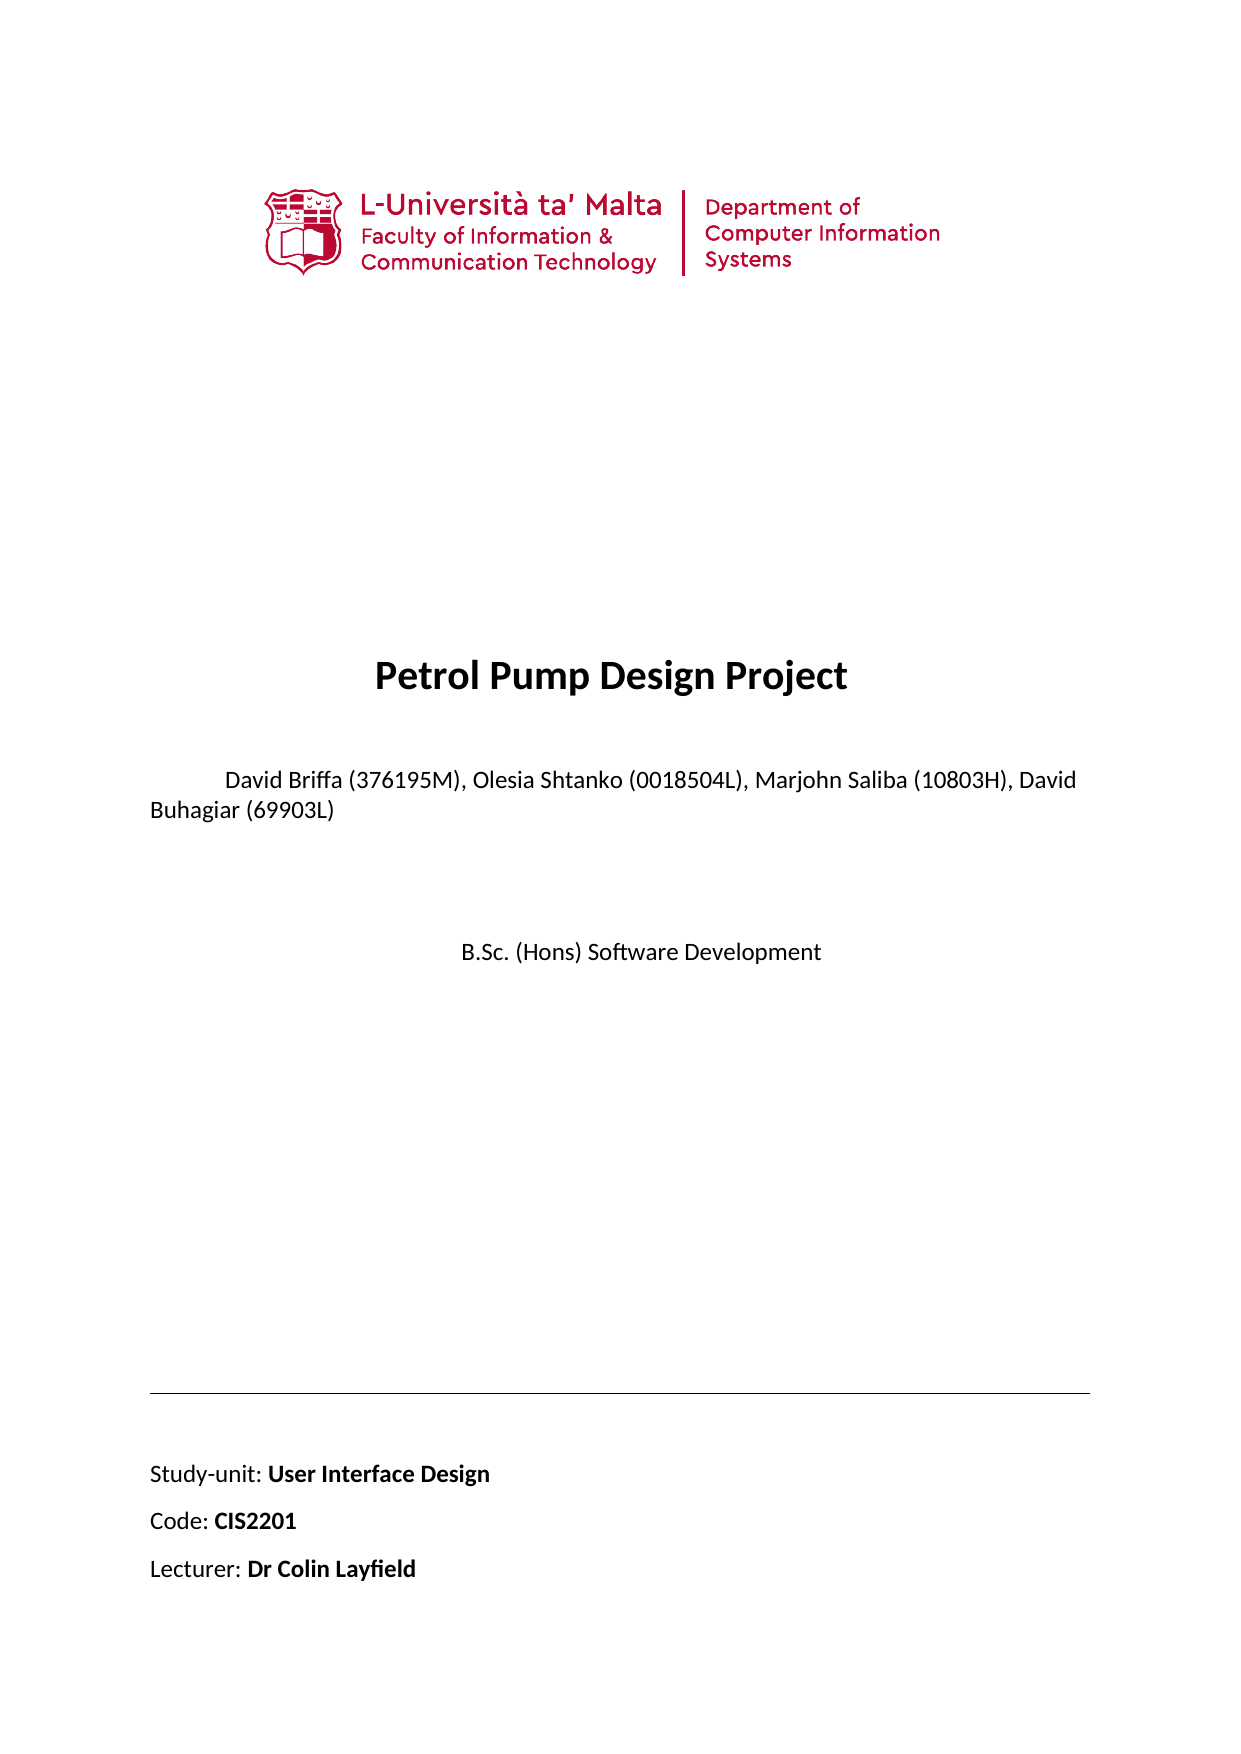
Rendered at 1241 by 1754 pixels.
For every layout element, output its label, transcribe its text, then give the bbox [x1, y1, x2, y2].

text B.Sc. (Hons) Software Development [375, 936, 1090, 967]
text Study-unit: User Interface Design [150, 1458, 1090, 1489]
text Code: CIS2201 [150, 1506, 1090, 1536]
picture [225, 150, 980, 316]
text David Briffa (376195M), Olesia Shtanko (0018504L), Marjohn Saliba (10803H), David Buhagiar (69903L) [150, 764, 1090, 825]
text Petrol Pump Design Project [300, 649, 1090, 700]
text Lecturer: Dr Colin Layfield [150, 1553, 1090, 1583]
